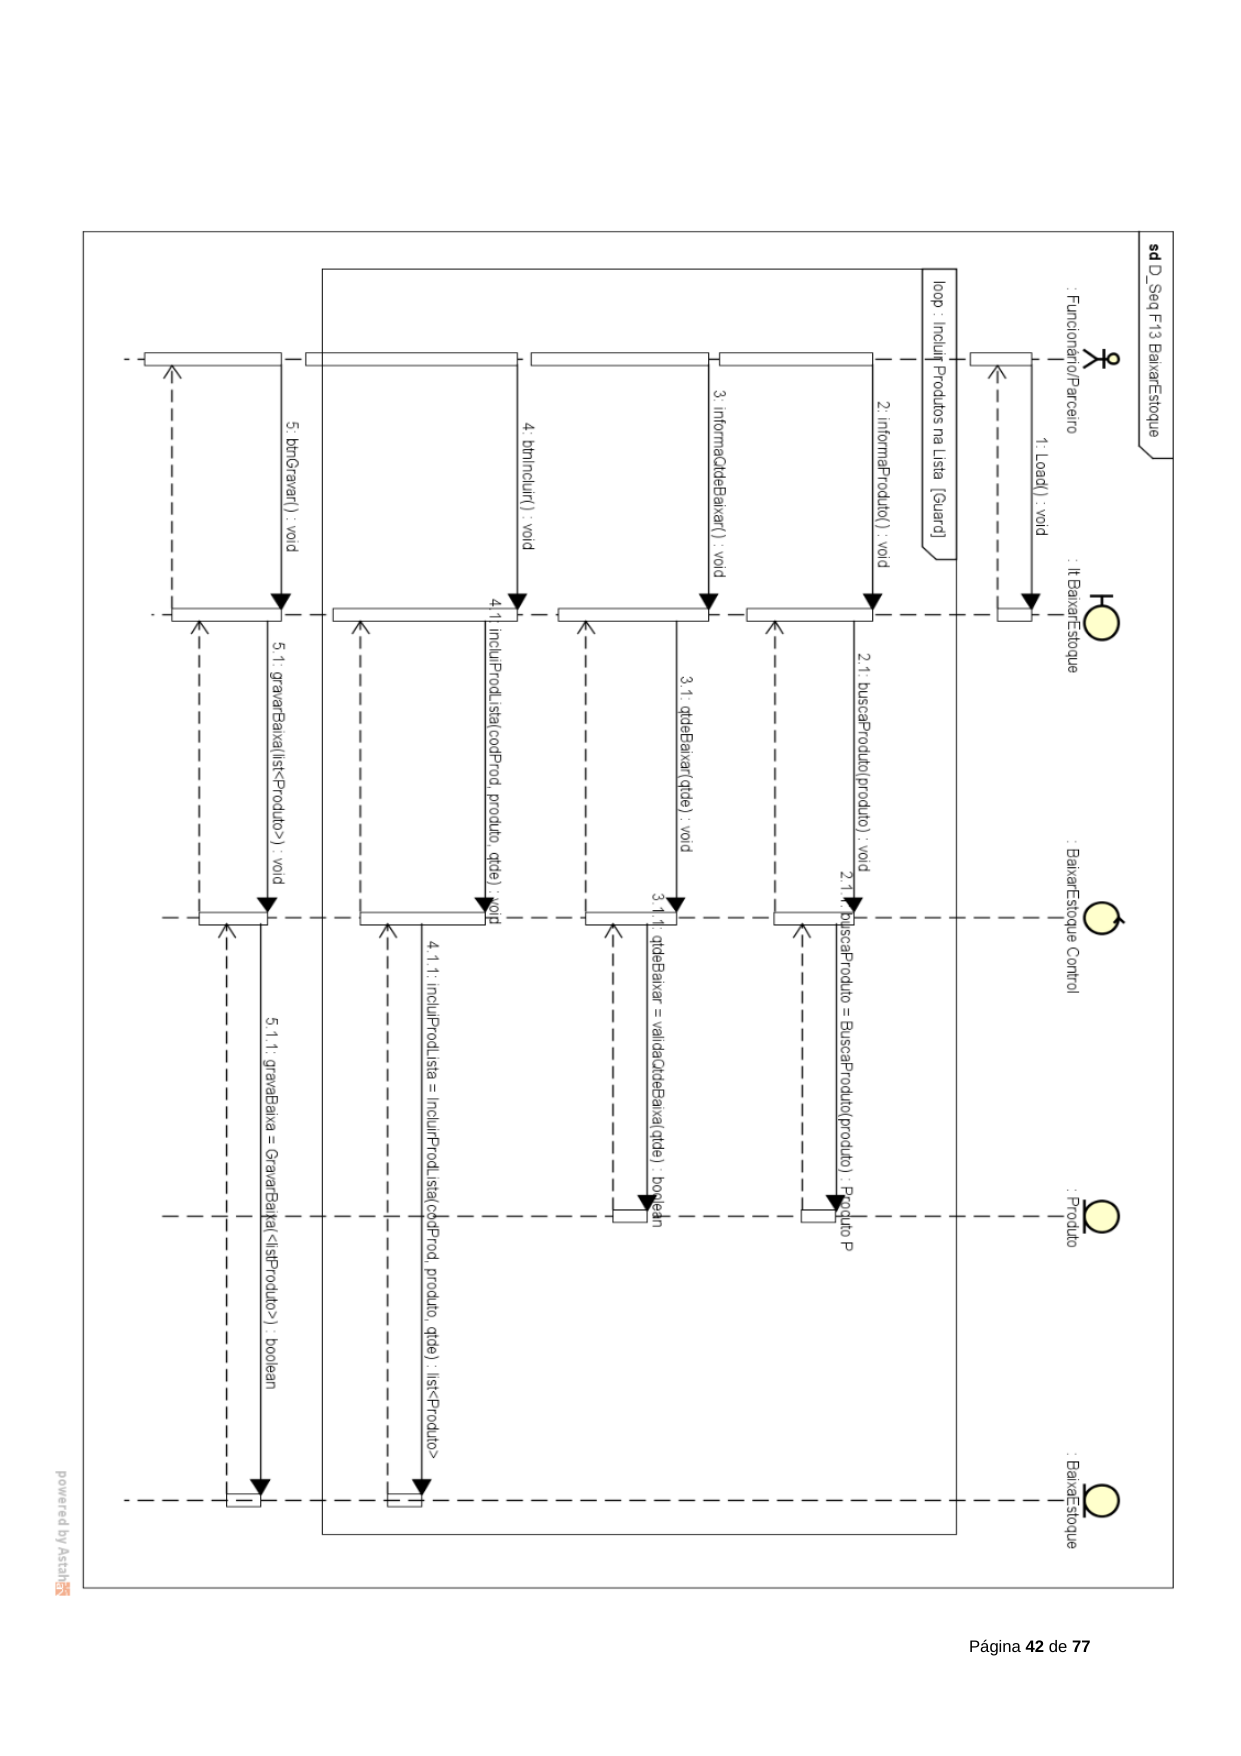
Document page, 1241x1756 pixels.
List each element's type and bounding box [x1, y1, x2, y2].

picture [52, 220, 1187, 1599]
